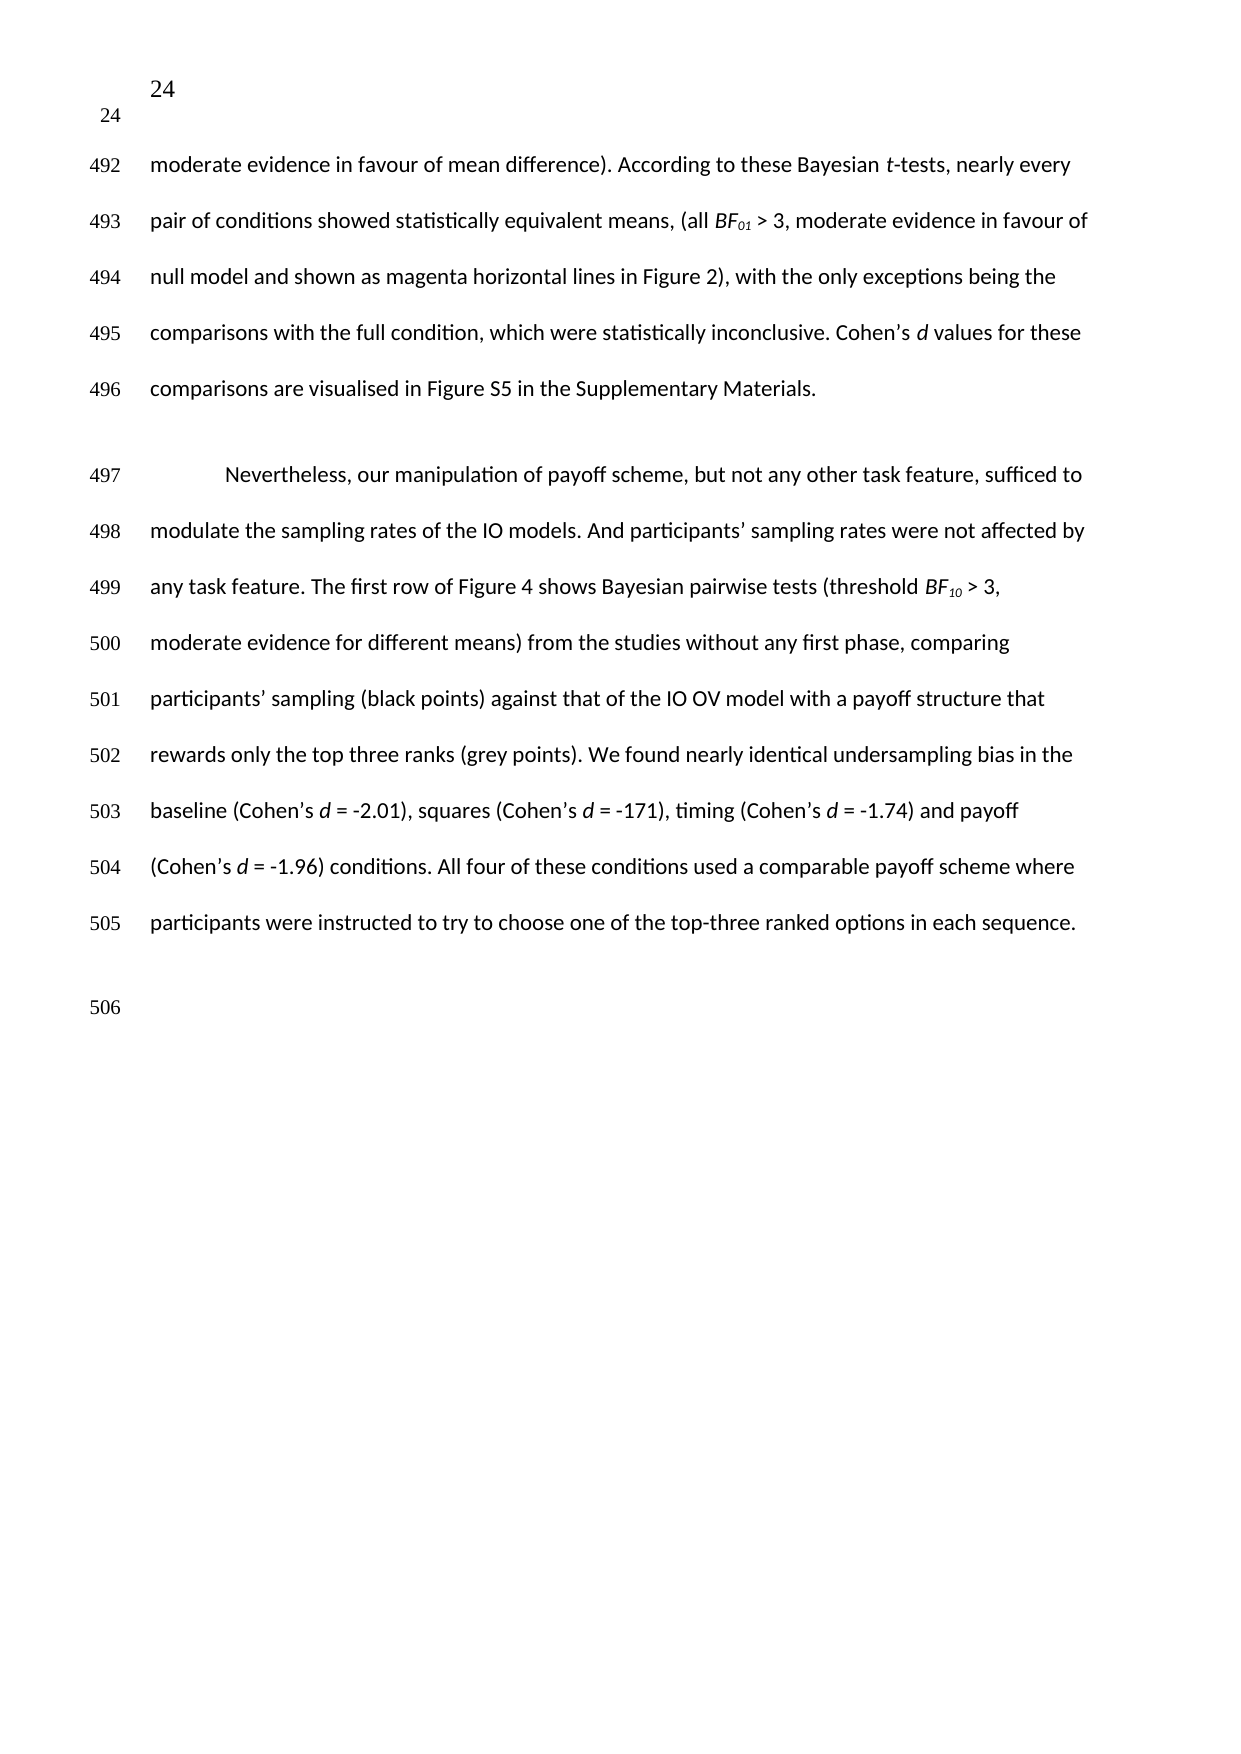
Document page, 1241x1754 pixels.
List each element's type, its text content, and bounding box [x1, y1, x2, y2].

text Nevertheless, our manipulation of payoff scheme, but not any other task feature, sufficed to modulate the sampling rates of the IO models. And participants’ sampling rates were not affected by any task feature. The first row of Figure 4 shows Bayesian pairwise tests (threshold BF10 > 3, moderate evidence for different means) from the studies without any first phase, comparing participants’ sampling (black points) against that of the IO OV model with a payoff structure that rewards only the top three ranks (grey points). We found nearly identical undersampling bias in the baseline (Cohen’s d = -2.01), squares (Cohen’s d = -171), timing (Cohen’s d = -1.74) and payoff (Cohen’s d = -1.96) conditions. All four of these conditions used a comparable payoff scheme where participants were instructed to try to choose one of the top-three ranked options in each sequence. [150, 460, 1090, 937]
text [150, 150, 1090, 402]
